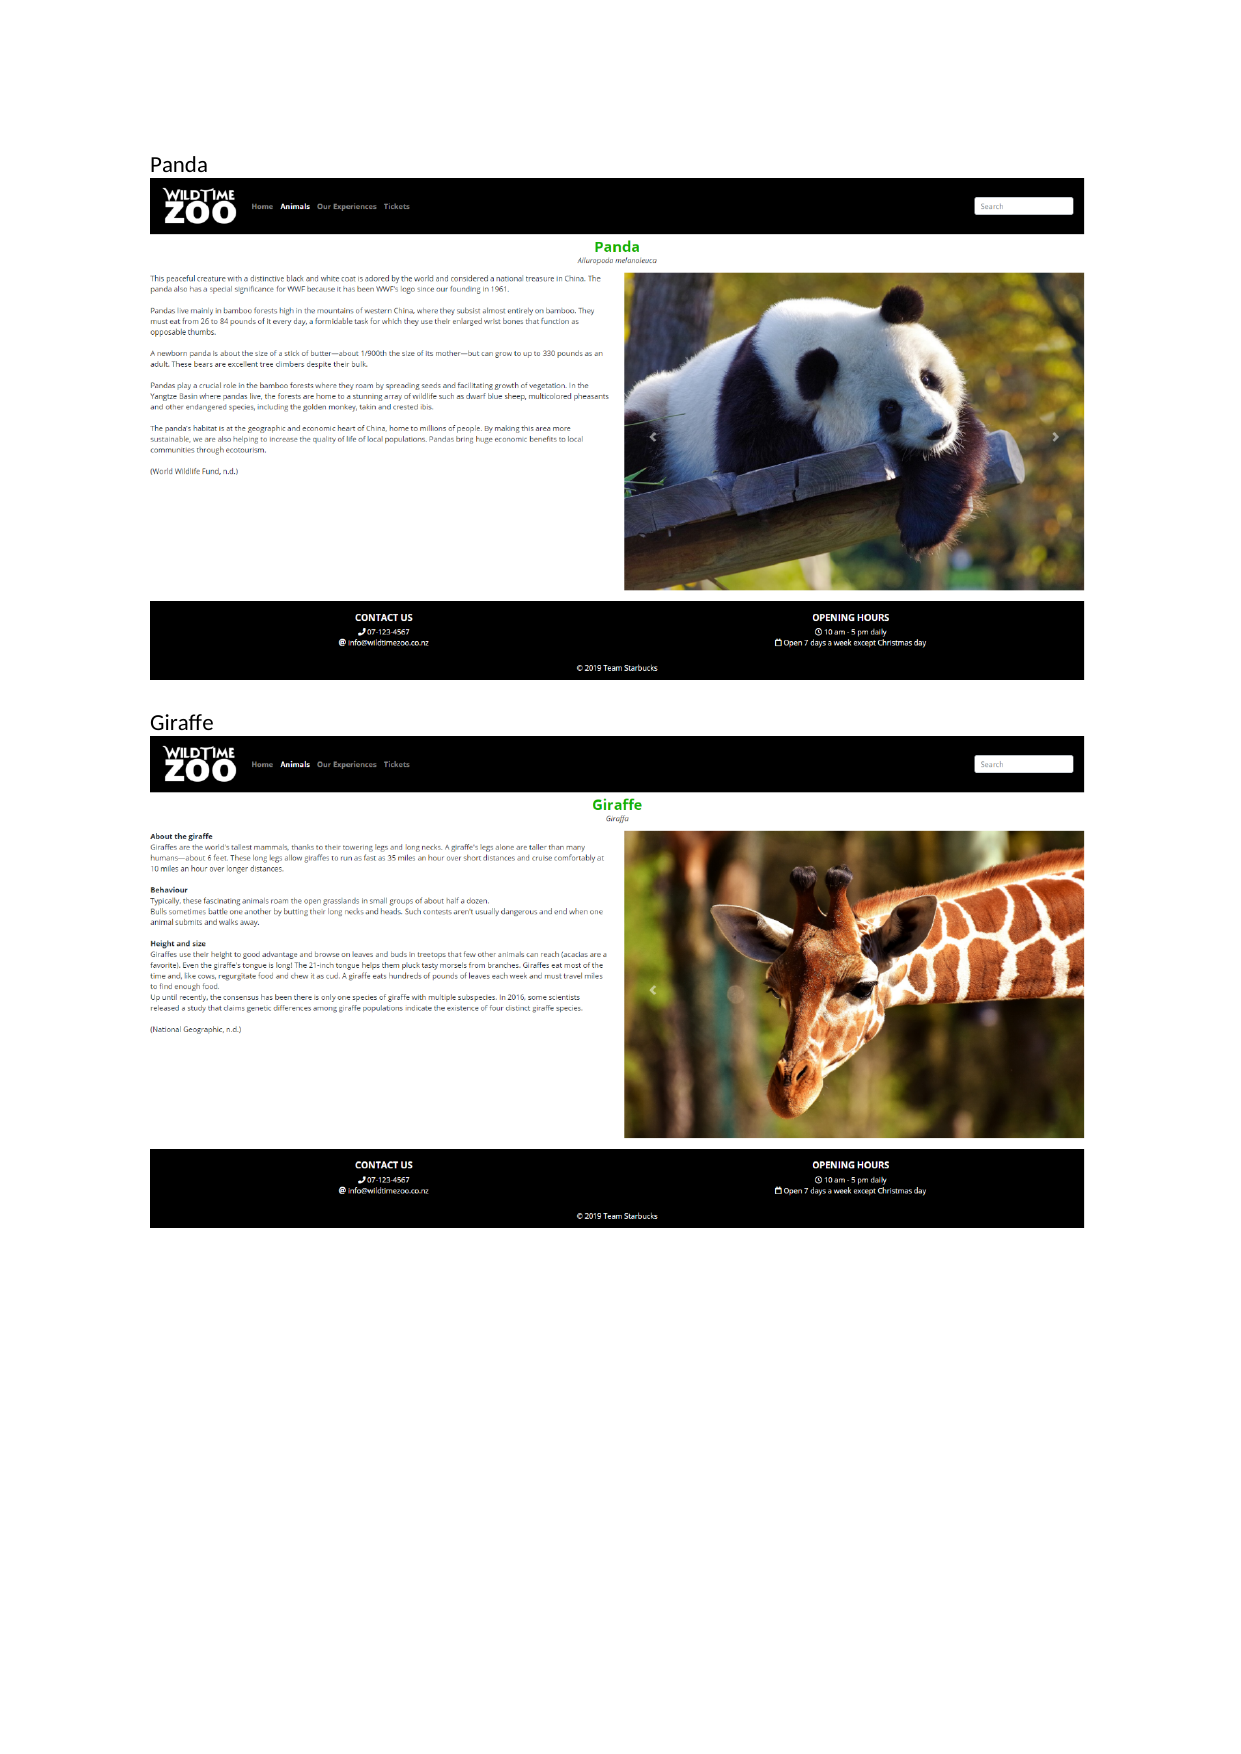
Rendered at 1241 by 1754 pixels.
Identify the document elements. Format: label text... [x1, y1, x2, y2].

picture [150, 736, 1091, 1228]
text Giraffe [150, 708, 1090, 736]
text Panda [150, 150, 1090, 178]
picture [150, 178, 1091, 680]
